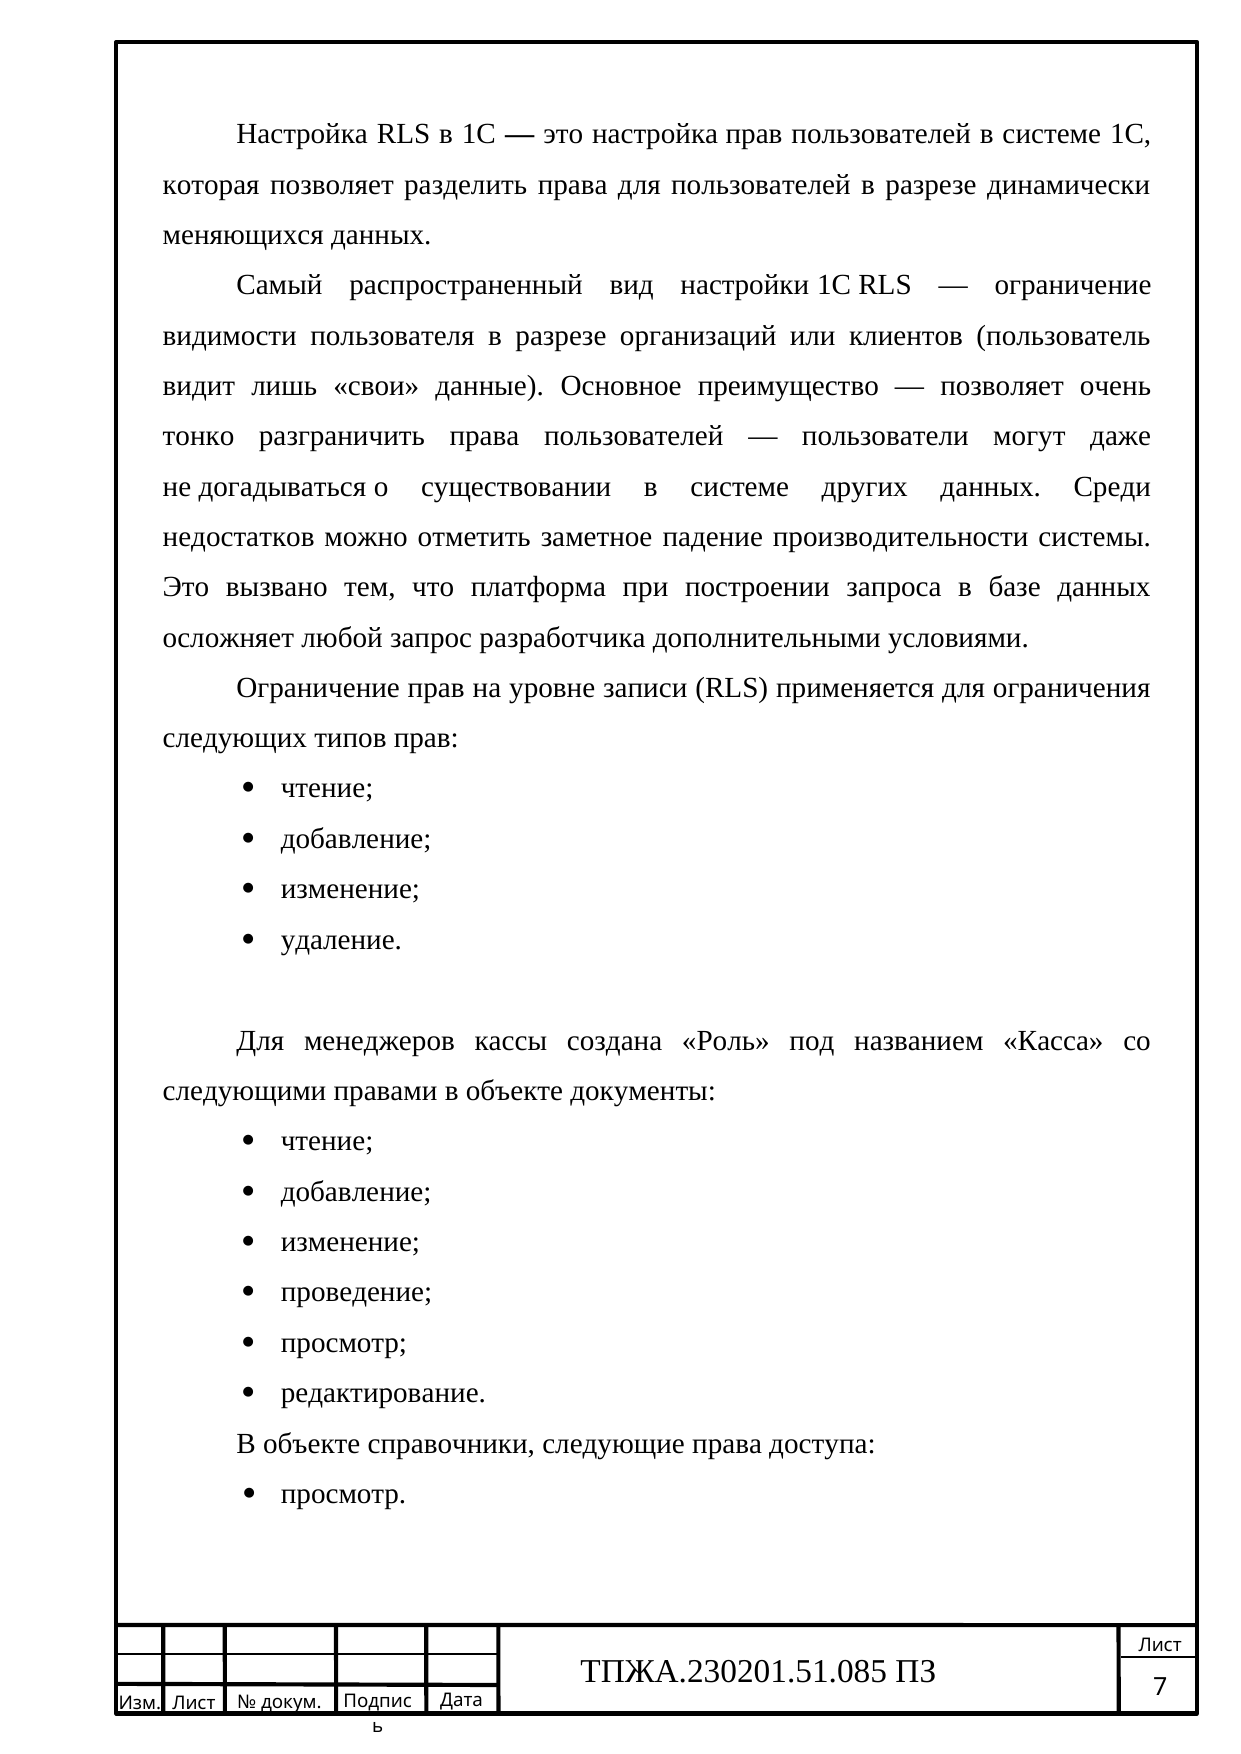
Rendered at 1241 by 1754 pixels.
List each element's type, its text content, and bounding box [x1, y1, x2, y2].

text Для менеджеров кассы создана «Роль» под названием «Касса» со следующими правами в объекте документы: [162, 1023, 1152, 1106]
list добавление; [243, 1174, 1152, 1207]
text Настройка RLS в 1С — это настройка прав пользователей в системе 1С, которая позволяет разделить права для пользователей в разрезе динамически меняющихся данных. [162, 117, 1152, 251]
text Самый распространенный вид настройки 1C RLS — ограничение видимости пользователя в разрезе организаций или клиентов (пользователь видит лишь «свои» данные). Основное преимущество — позволяет очень тонко разграничить права пользователей — пользователи могут даже не догадываться о существовании в системе других данных. Среди недостатков можно отметить заметное падение производительности системы. Это вызвано тем, что платформа при построении запроса в базе данных осложняет любой запрос разработчика дополнительными условиями. [162, 435, 1152, 653]
list изменение; [243, 871, 1152, 905]
list просмотр; [243, 1325, 1152, 1358]
list просмотр. [244, 1476, 1152, 1510]
text Ограничение прав на уровне записи (RLS) применяется для ограничения следующих типов прав: [162, 670, 1152, 754]
list чтение; [243, 1123, 1152, 1157]
text Самый распространенный вид настройки 1C RLS — ограничение видимости пользователя в разрезе организаций или клиентов (пользователь видит лишь «свои» данные). Основное преимущество — позволяет очень тонко разграничить права пользователей — пользователи могут даже не догадываться о существовании в системе других данных. Среди недостатков можно отметить заметное падение производительности системы. Это вызвано тем, что платформа при построении запроса в базе данных осложняет любой запрос разработчика дополнительными условиями. [162, 267, 1152, 432]
list редактирование. [243, 1375, 1152, 1409]
list удаление. [243, 922, 1152, 956]
list изменение; [243, 1224, 1152, 1258]
list проведение; [243, 1274, 1152, 1308]
list добавление; [243, 821, 1152, 855]
text В объекте справочники, следующие права доступа: [162, 1426, 1152, 1459]
list чтение; [243, 771, 1152, 804]
